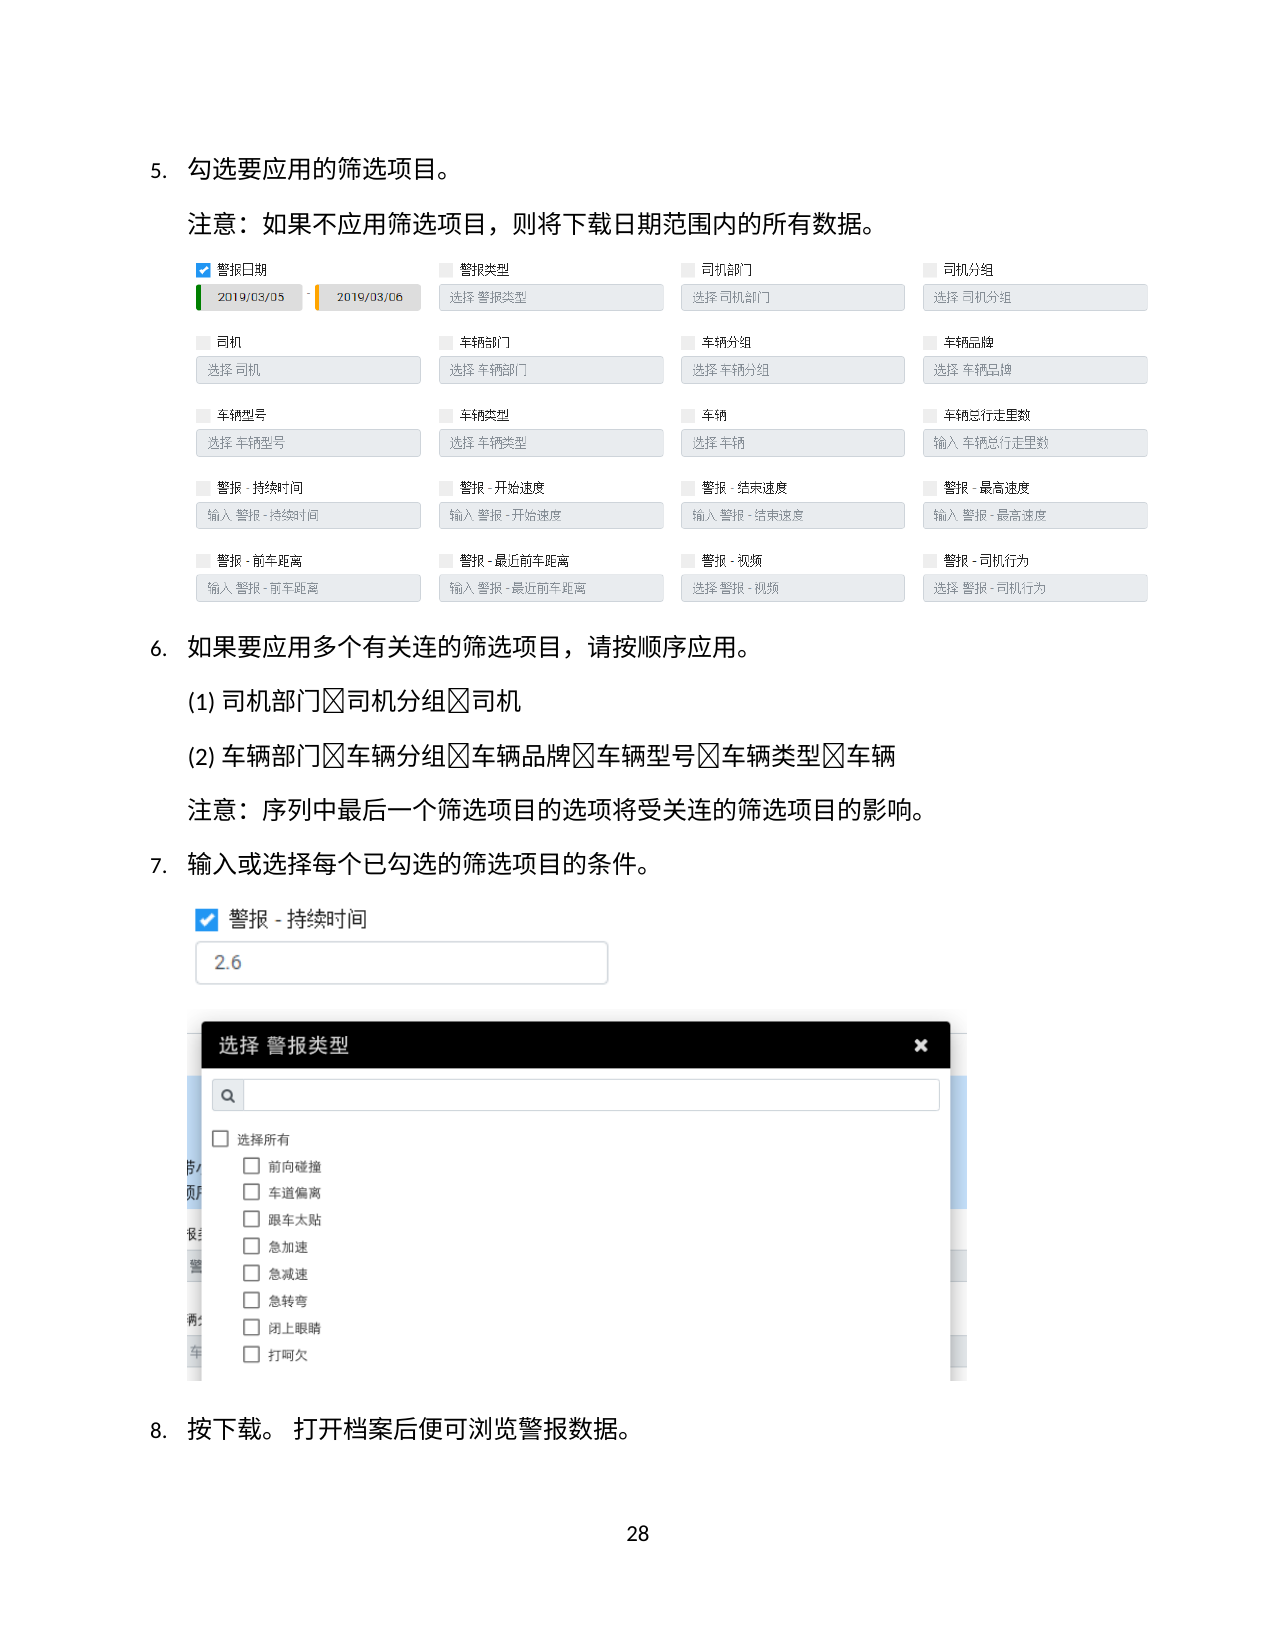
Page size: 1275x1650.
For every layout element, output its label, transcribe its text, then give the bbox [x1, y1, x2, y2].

picture [187, 895, 620, 996]
list 按下载。 打开档案后便可浏览警报数据。 [150, 1409, 1125, 1445]
picture [187, 254, 1163, 614]
list 如果要应用多个有关连的筛选项目，请按顺序应用。 (1) 司机部门司机分组司机 (2) 车辆部门车辆分组车辆品牌车辆型号车辆类型车辆 注意：序列中最后一个筛选项目的选项将受关连的筛选项目的影响。 [150, 627, 1125, 827]
picture [187, 1009, 967, 1381]
